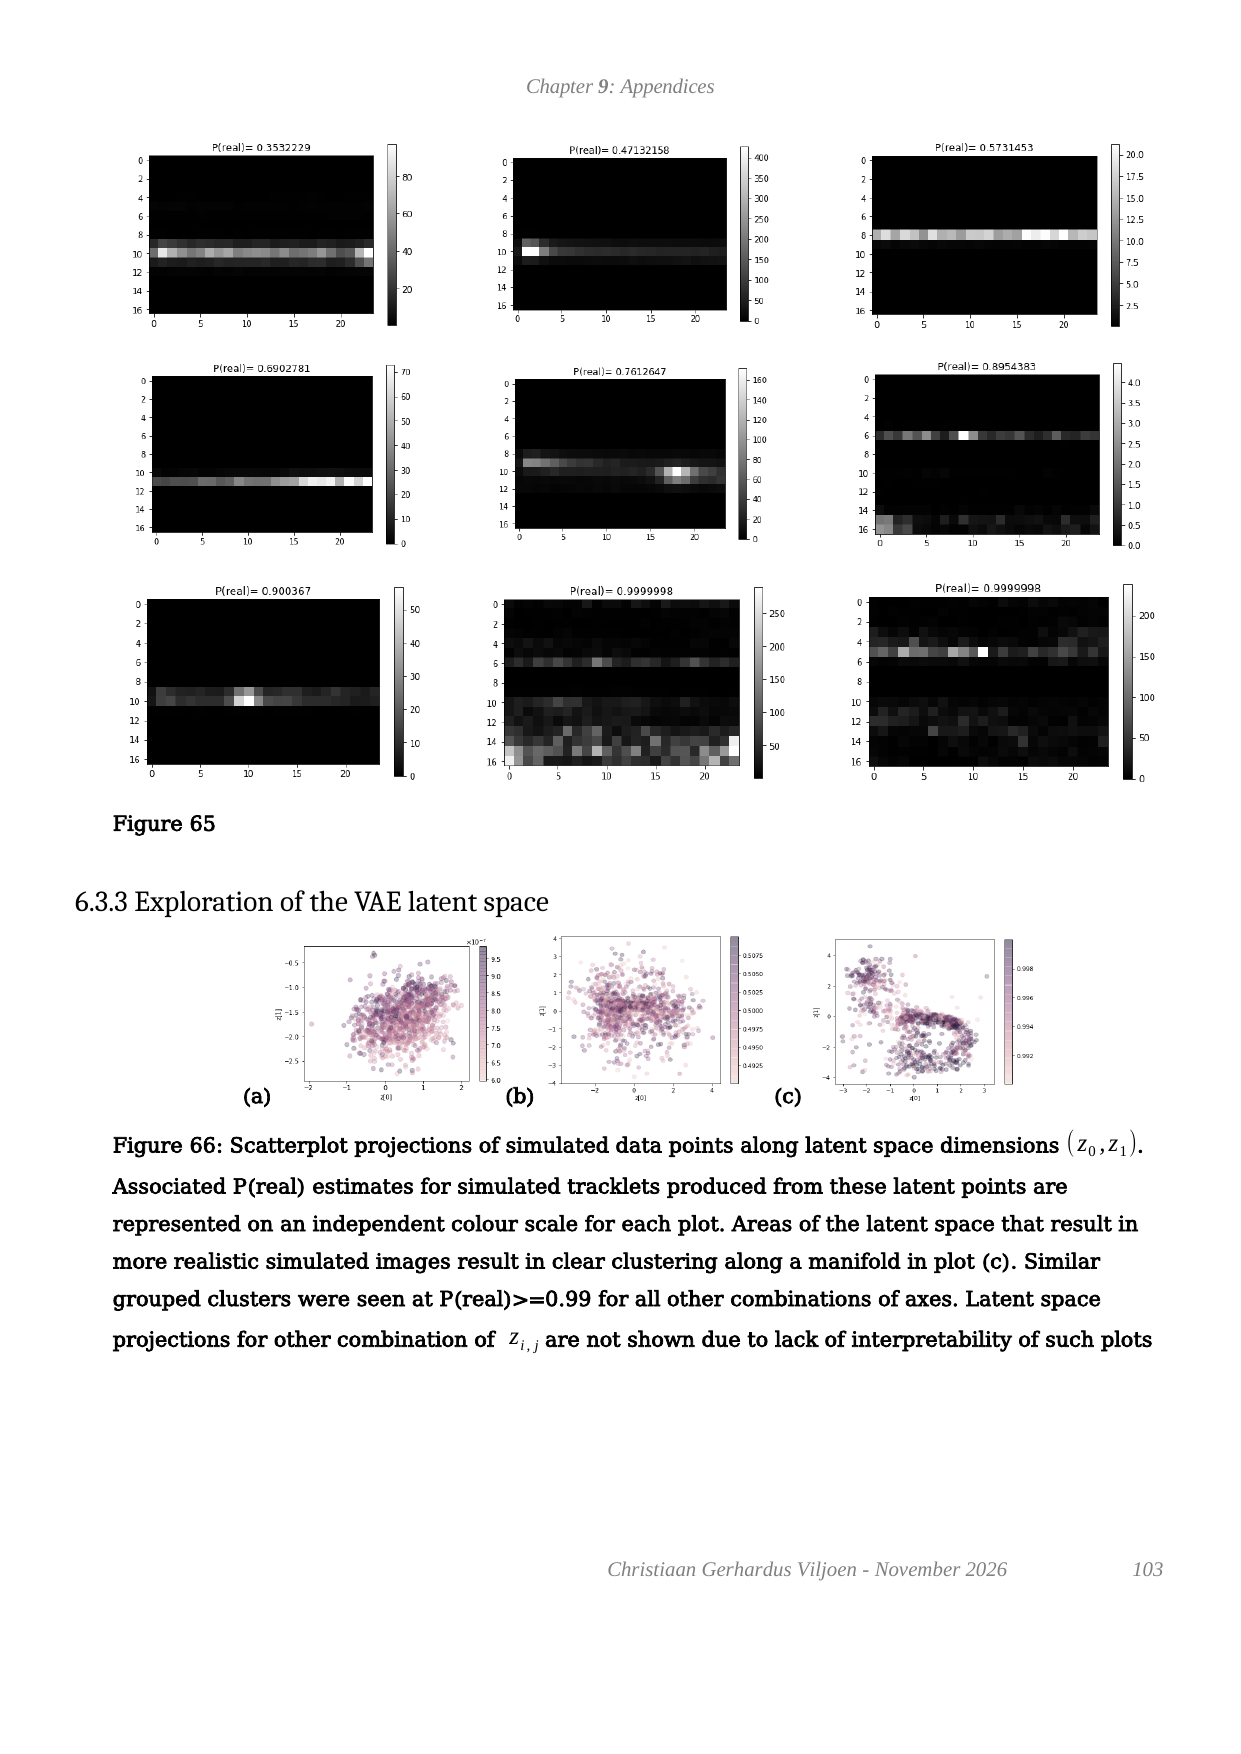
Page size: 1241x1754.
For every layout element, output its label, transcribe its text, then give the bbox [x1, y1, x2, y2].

picture [493, 360, 772, 549]
picture [535, 931, 767, 1104]
picture [271, 933, 505, 1104]
picture [123, 578, 426, 787]
picture [127, 135, 418, 334]
table_cell [432, 575, 795, 810]
table_cell [795, 575, 1165, 810]
table_cell [75, 135, 432, 355]
table_cell [75, 575, 432, 810]
picture [809, 935, 1037, 1104]
picture [491, 139, 774, 331]
subtitle Exploration of the VAE latent space [75, 885, 1165, 919]
table_cell [795, 135, 1165, 355]
picture [849, 135, 1149, 335]
table_cell [432, 355, 795, 575]
picture [129, 356, 415, 554]
table_cell [795, 355, 1165, 575]
text Figure 66: Scatterplot projections of simulated data points along latent space dimensions . Associated P(real) estimates for simulated tracklets produced from these latent points are represented on an independent colour scale for each plot. Areas of the latent space that result in more realistic simulated images result in clear clustering along a manifold in plot (c). Similar grouped clusters were seen at P(real)>=0.99 for all other combinations of axes. Latent space projections for other combination of are not shown due to lack of interpretability of such plots [112, 1128, 1165, 1354]
picture [480, 578, 791, 787]
picture [844, 575, 1160, 790]
picture [852, 354, 1146, 556]
text Figure 65 [112, 810, 1165, 835]
table_cell [432, 135, 795, 355]
table_cell [75, 355, 432, 575]
